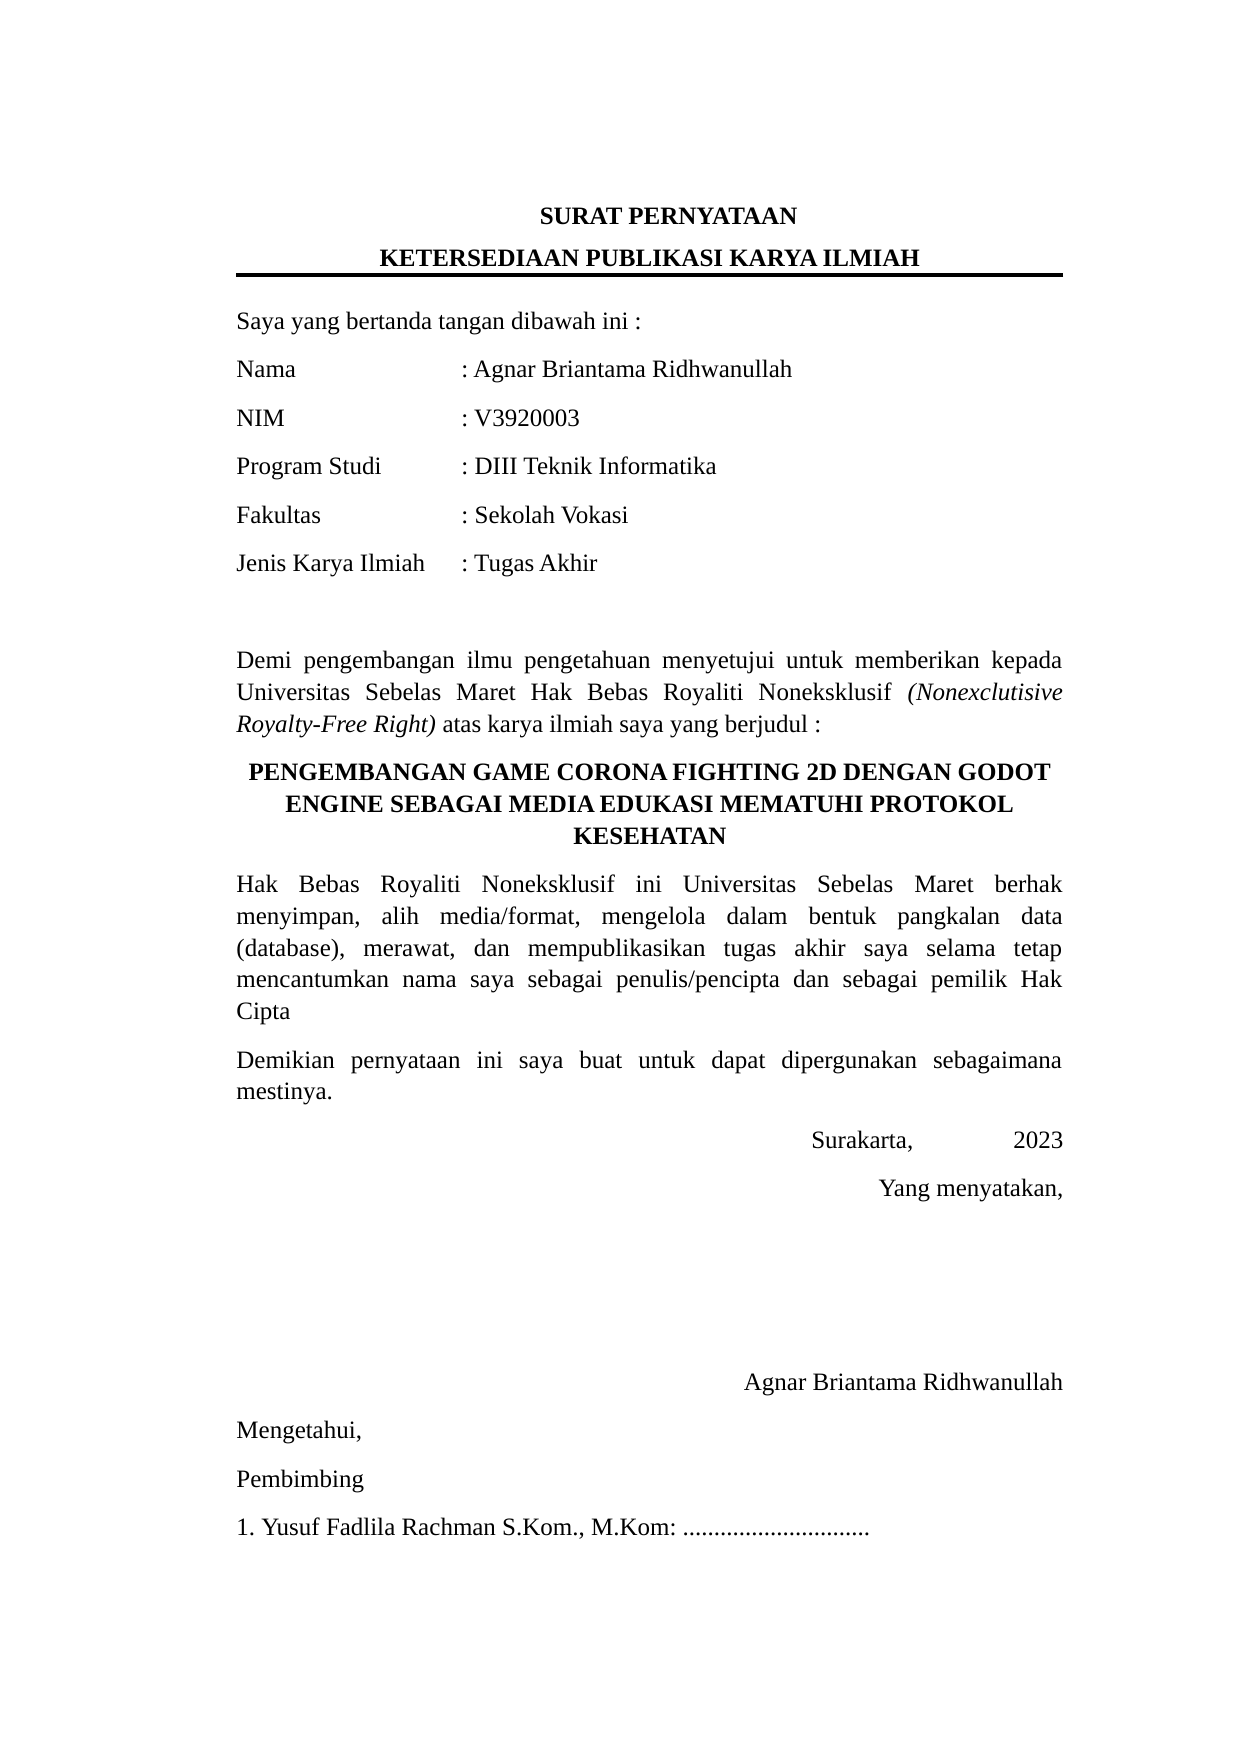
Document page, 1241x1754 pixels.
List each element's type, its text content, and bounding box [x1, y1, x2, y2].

text Mengetahui, [236, 1417, 1063, 1444]
text Yang menyatakan, [236, 1174, 1063, 1202]
text Program Studi : DIII Teknik Informatika [236, 452, 1063, 480]
text Saya yang bertanda tangan dibawah ini : [236, 307, 1063, 335]
text Demikian pernyataan ini saya buat untuk dapat dipergunakan sebagaimana mestinya. [236, 1046, 1063, 1105]
subtitle SURAT PERNYATAAN [274, 202, 1063, 230]
text NIM : V3920003 [236, 404, 1063, 432]
text Pembimbing [236, 1465, 1063, 1493]
text Fakultas : Sekolah Vokasi [236, 501, 1063, 529]
text Jenis Karya Ilmiah : Tugas Akhir [236, 549, 1063, 577]
text KETERSEDIAAN PUBLIKASI KARYA ILMIAH [236, 244, 1063, 273]
text Hak Bebas Royaliti Noneksklusif ini Universitas Sebelas Maret berhak menyimpan, alih media/format, mengelola dalam bentuk pangkalan data (database), merawat, dan mempublikasikan tugas akhir saya selama tetap mencantumkan nama saya sebagai penulis/pencipta dan sebagai pemilik Hak Cipta [236, 870, 1063, 1025]
text 1. Yusuf Fadlila Rachman S.Kom., M.Kom: .............................. [236, 1513, 1063, 1541]
text Agnar Briantama Ridhwanullah [236, 1368, 1063, 1396]
text Nama : Agnar Briantama Ridhwanullah [236, 356, 1063, 383]
text PENGEMBANGAN GAME CORONA FIGHTING 2D DENGAN GODOT ENGINE SEBAGAI MEDIA EDUKASI MEMATUHI PROTOKOL KESEHATAN [236, 758, 1063, 849]
text Demi pengembangan ilmu pengetahuan menyetujui untuk memberikan kepada Universitas Sebelas Maret Hak Bebas Royaliti Noneksklusif (Nonexclutisive Royalty-Free Right) atas karya ilmiah saya yang berjudul : [236, 646, 1063, 737]
text Surakarta, 2023 [236, 1126, 1063, 1154]
